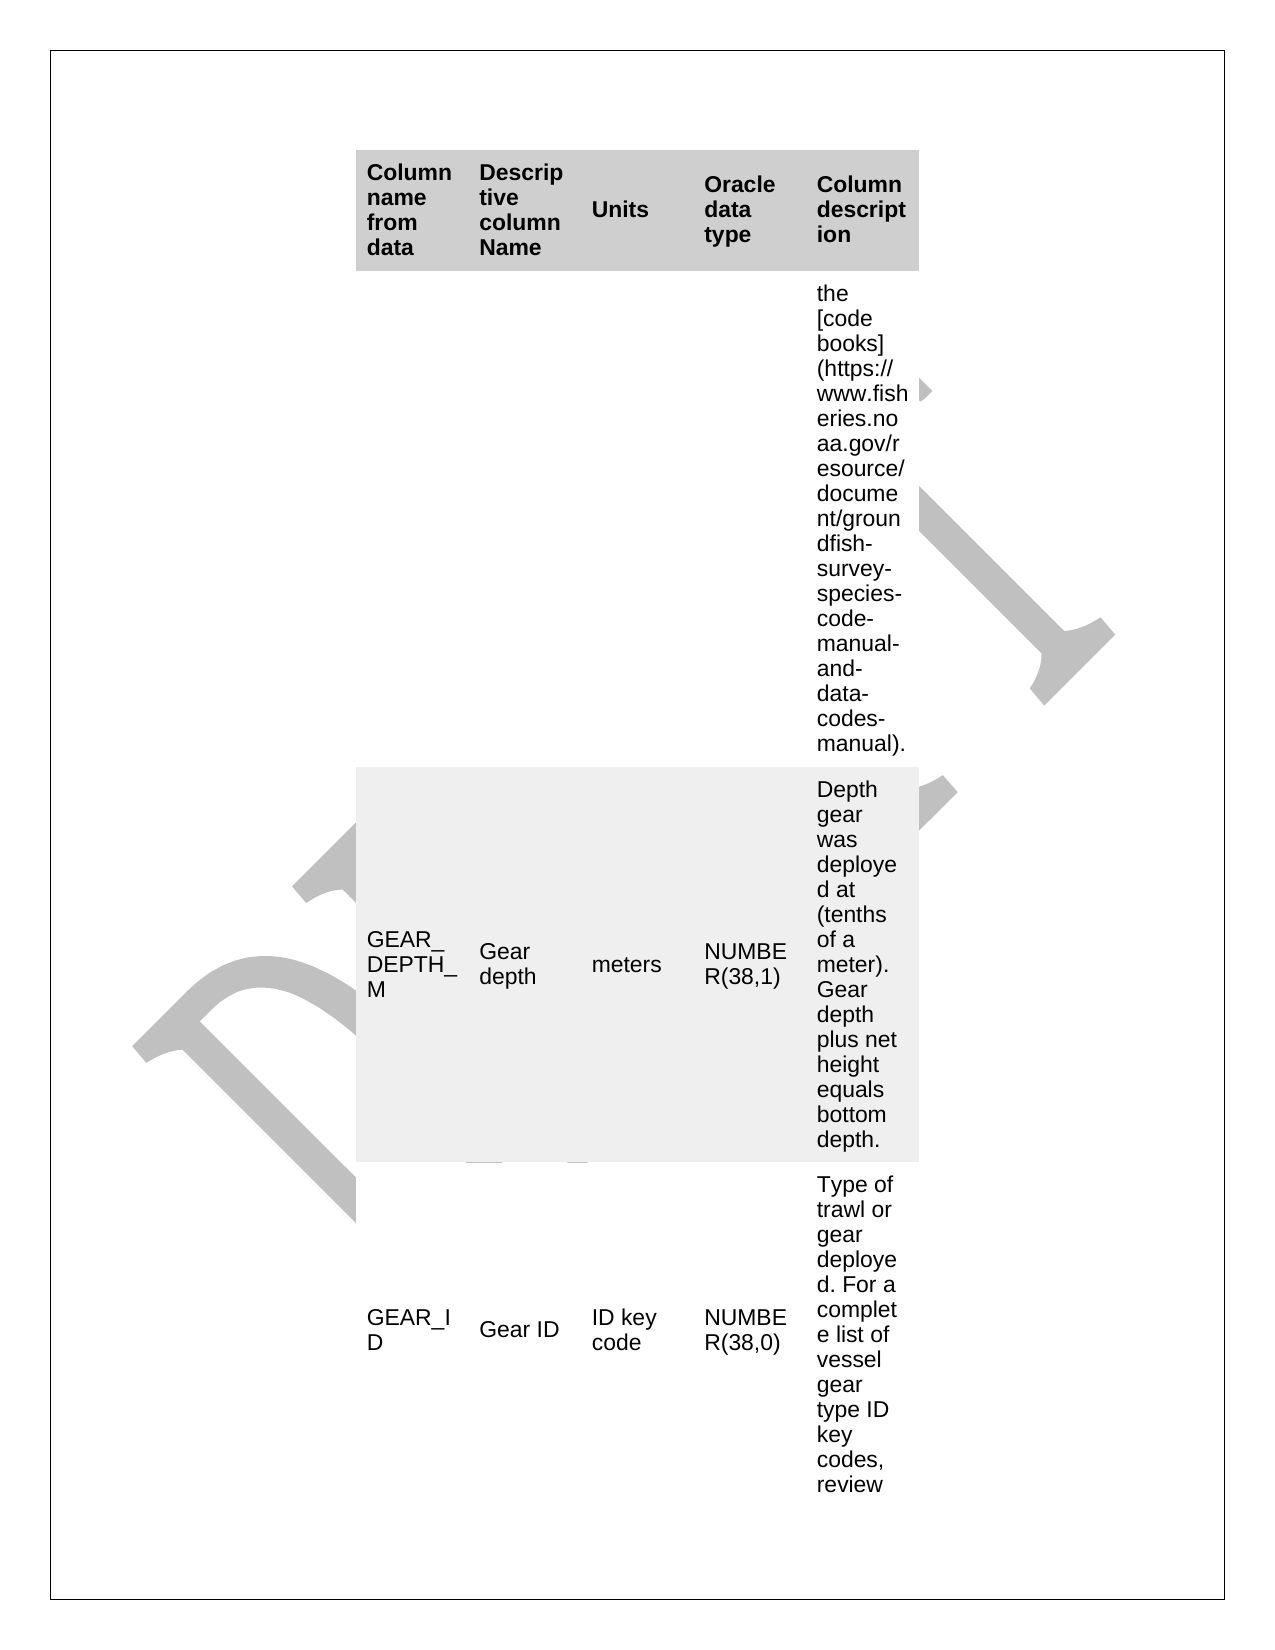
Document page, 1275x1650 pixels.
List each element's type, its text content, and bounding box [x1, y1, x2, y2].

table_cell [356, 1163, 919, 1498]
table_header Units [581, 150, 694, 271]
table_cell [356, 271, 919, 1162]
table_header Oracle data type [694, 150, 806, 271]
table_header Column name from data [356, 150, 469, 271]
table_header Column description [806, 150, 919, 271]
table_header Descriptive column Name [469, 150, 581, 271]
